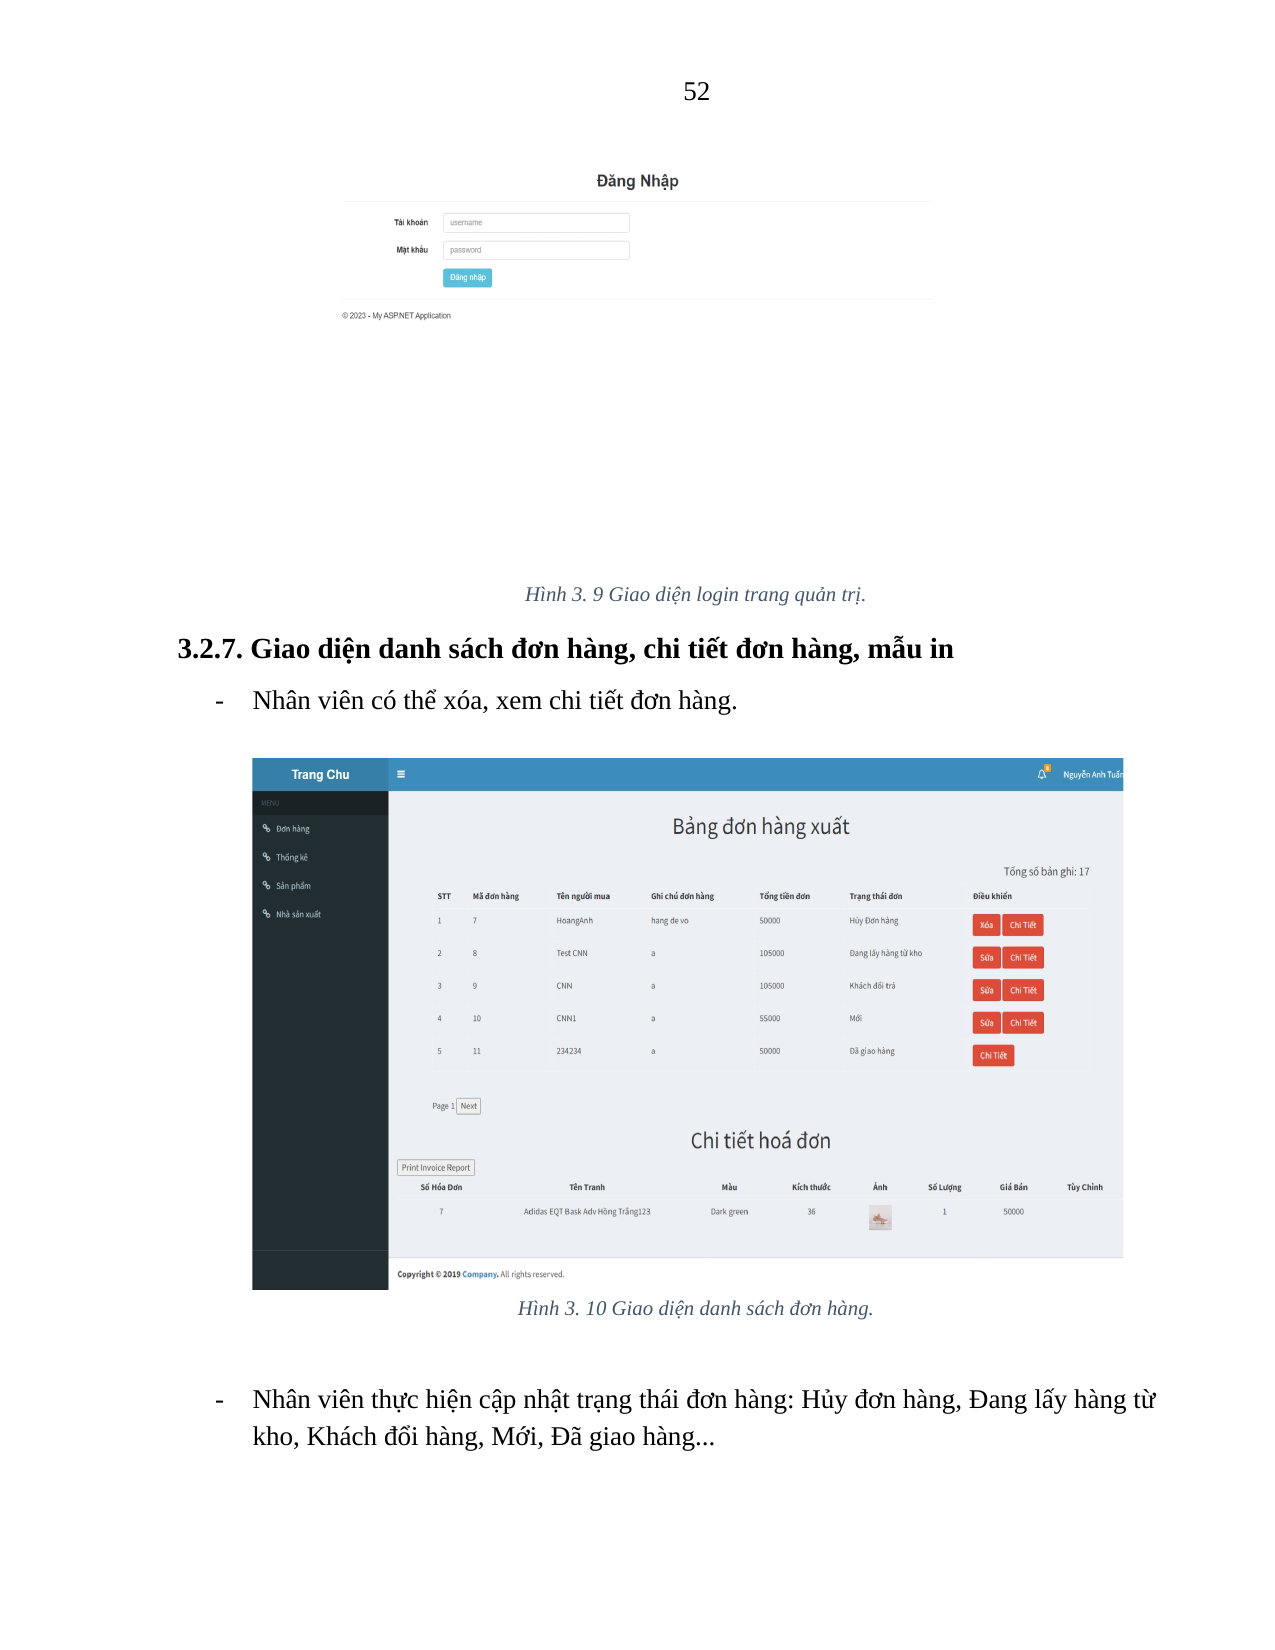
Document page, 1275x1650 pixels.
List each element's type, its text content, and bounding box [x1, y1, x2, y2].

picture [252, 758, 1124, 1290]
text Hình 3. 10 Giao diện danh sách đơn hàng. [177, 1295, 1157, 1319]
list Nhân viên thực hiện cập nhật trạng thái đơn hàng: Hủy đơn hàng, Đang lấy hàng từ kho, Khách đổi hàng, Mới, Đã giao hàng... [215, 1383, 1157, 1451]
text Hình 3. 9 Giao diện login trang quản trị. [177, 582, 1157, 606]
subtitle 3.2.7. Giao diện danh sách đơn hàng, chi tiết đơn hàng, mẫu in [177, 631, 1157, 665]
picture [252, 149, 1023, 576]
list Nhân viên có thể xóa, xem chi tiết đơn hàng. [215, 684, 1157, 715]
